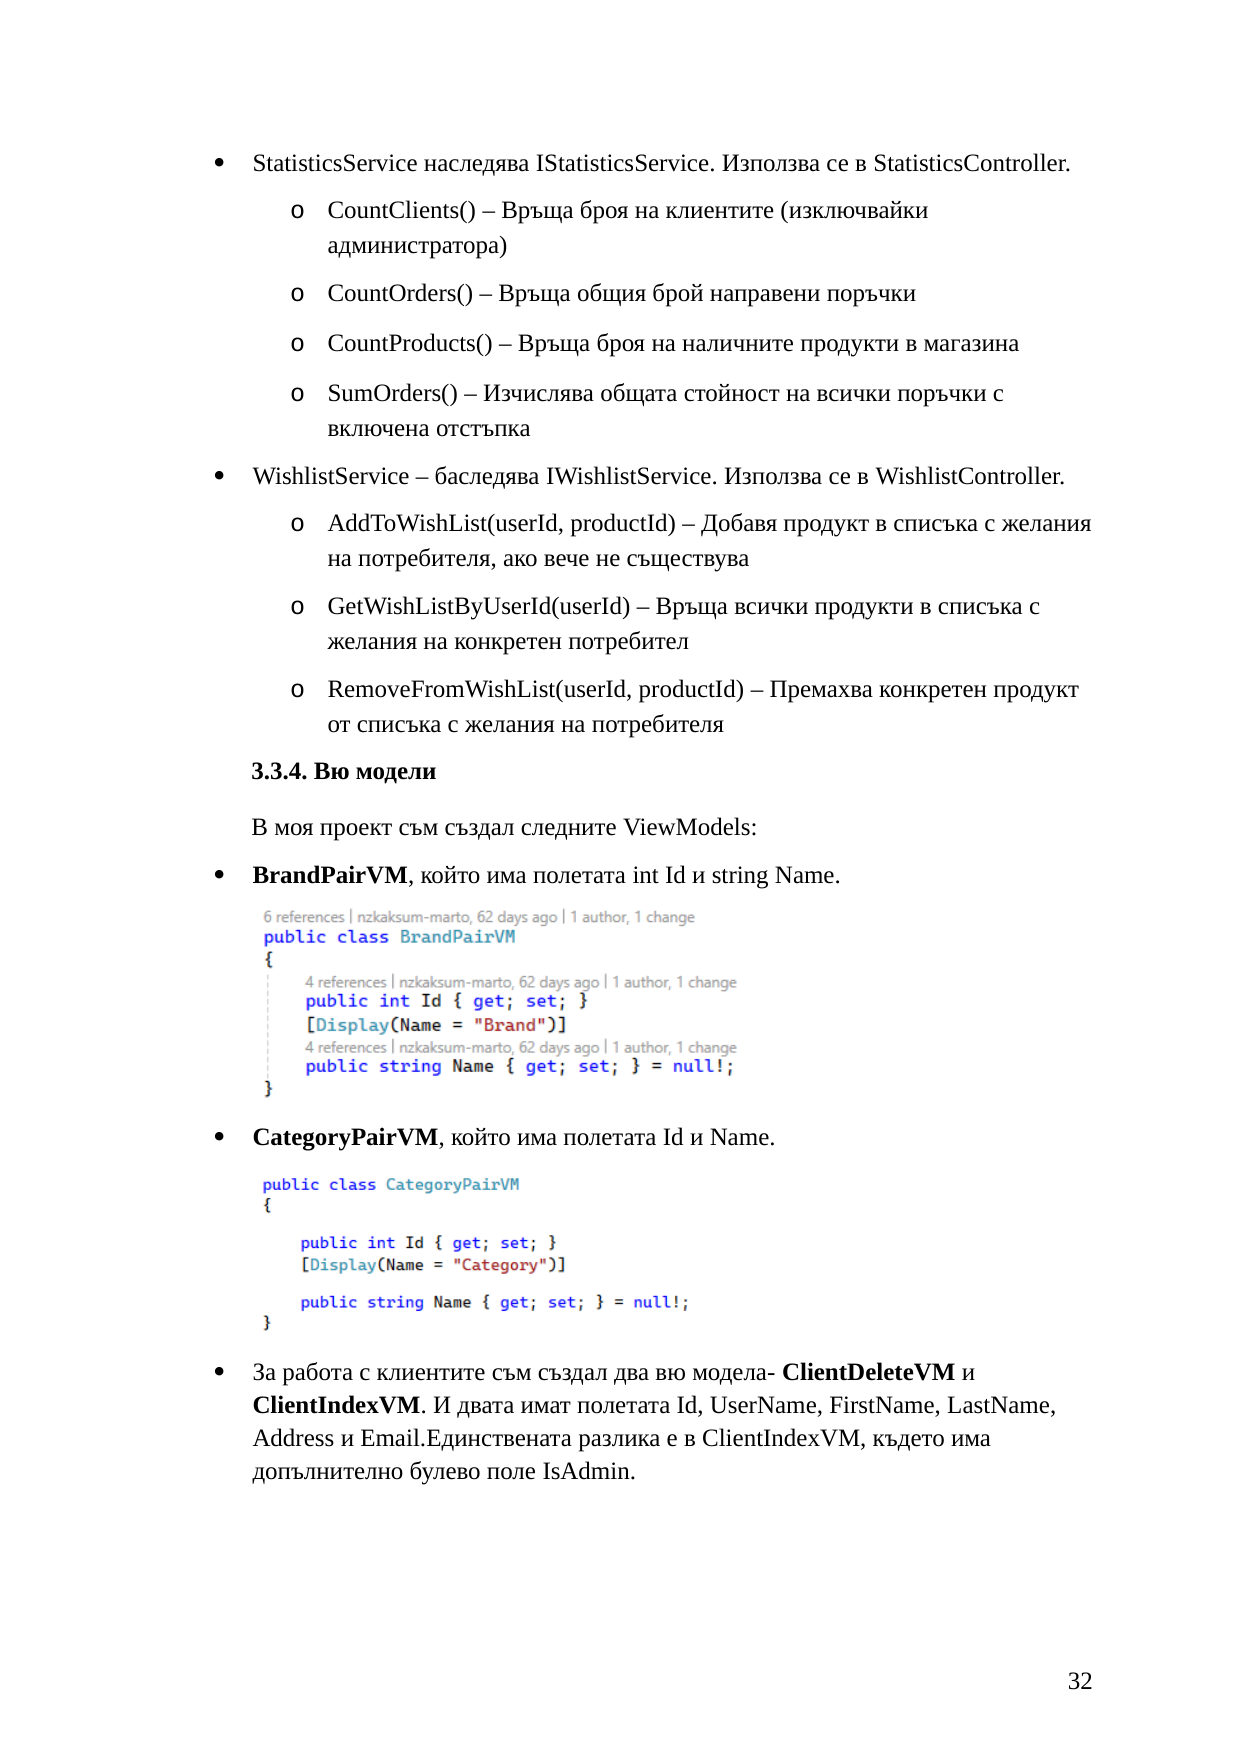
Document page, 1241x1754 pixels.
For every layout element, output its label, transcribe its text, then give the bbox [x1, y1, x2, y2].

list За работа с клиентите съм създал два вю модела- ClientDeleteVM и ClientIndexVM. И двата имат полетата Id, UserName, FirstName, LastName, Address и Email.Единствената разлика е в ClientIndexVM, където има допълнително булево поле IsAdmin. [215, 1357, 1092, 1485]
list CategoryPairVM, който има полетата Id и Name. [215, 1122, 1092, 1151]
list BrandPairVM, който има полетата int Id и string Name. [215, 860, 1092, 888]
list CountClients() – Връща броя на клиентите (изключвайки администратора) [290, 195, 1092, 259]
list RemoveFromWishList(userId, productId) – Премахва конкретен продукт от списъка с желания на потребителя [290, 674, 1092, 738]
list CountOrders() – Връща общия брой направени поръчки [290, 278, 1092, 309]
list StatisticsService наследява IStatisticsService. Използва се в StatisticsController. [215, 148, 1092, 176]
subtitle 3.3.4. Вю модели [177, 756, 1092, 785]
list WishlistService – баследява IWishlistService. Използва се в WishlistController. [215, 461, 1092, 489]
list CountProducts() – Връща броя на наличните продукти в магазина [290, 328, 1092, 359]
picture [252, 907, 752, 1104]
list AddToWishList(userId, productId) – Добавя продукт в списъка с желания на потребителя, ако вече не съществува [290, 508, 1092, 572]
list GetWishListByUserId(userId) – Връща всички продукти в списъка с желания на конкретен потребител [290, 591, 1092, 655]
text В моя проект съм създал следните ViewModels: [177, 812, 1092, 841]
list SumOrders() – Изчислява общата стойност на всички поръчки с включена отстъпка [290, 378, 1092, 442]
picture [252, 1169, 696, 1339]
